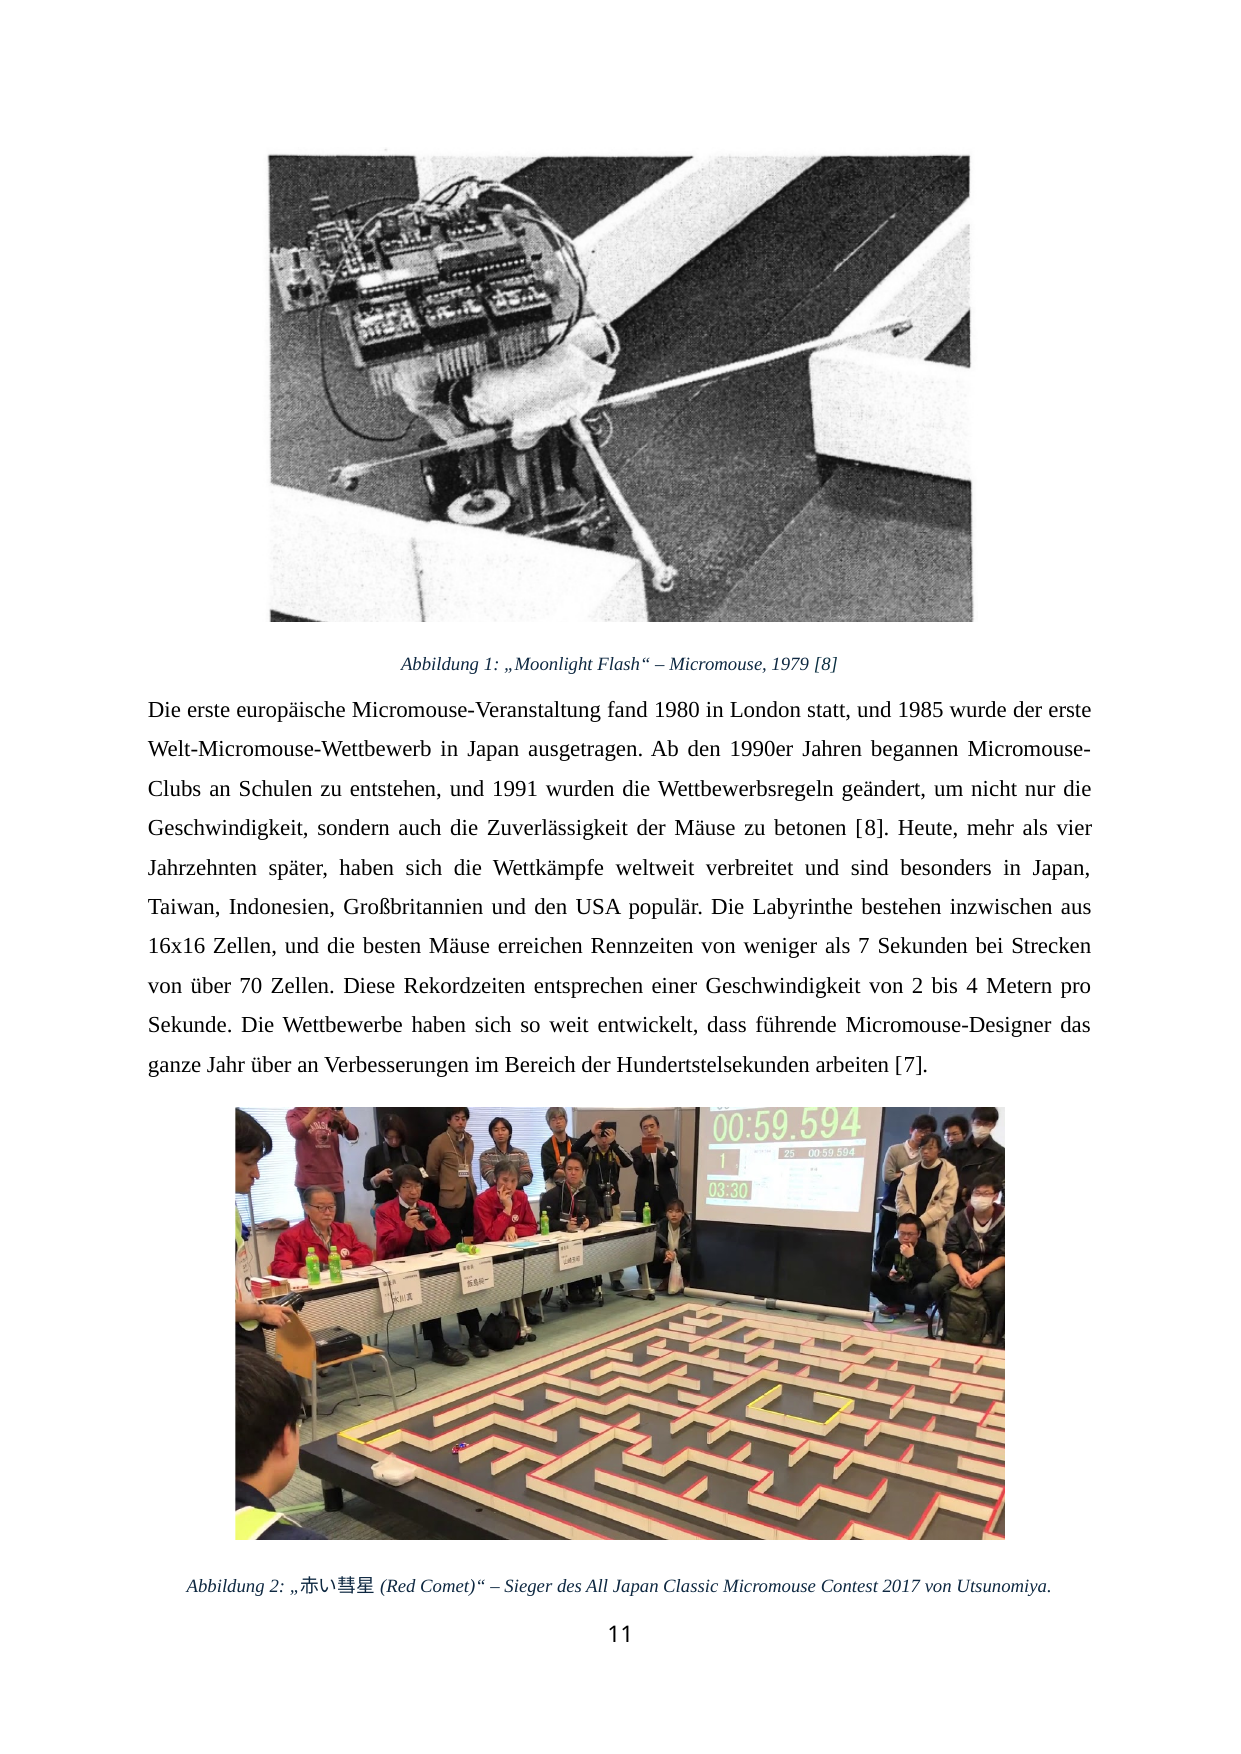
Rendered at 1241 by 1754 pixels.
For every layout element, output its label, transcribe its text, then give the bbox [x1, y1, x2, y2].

picture [262, 147, 978, 622]
text Abbildung 2: „赤い彗星 (Red Comet)“ – Sieger des All Japan Classic Micromouse Contest 2017 von Utsunomiya. [148, 1572, 1093, 1598]
picture [235, 1107, 1005, 1540]
text Die erste europäische Micromouse-Veranstaltung fand 1980 in London statt, und 1985 wurde der erste Welt-Micromouse-Wettbewerb in Japan ausgetragen. Ab den 1990er Jahren begannen Micromouse-Clubs an Schulen zu entstehen, und 1991 wurden die Wettbewerbsregeln geändert, um nicht nur die Geschwindigkeit, sondern auch die Zuverlässigkeit der Mäuse zu betonen [8]. Heute, mehr als vier Jahrzehnten später, haben sich die Wettkämpfe weltweit verbreitet und sind besonders in Japan, Taiwan, Indonesien, Großbritannien und den USA populär. Die Labyrinthe bestehen inzwischen aus 16x16 Zellen, und die besten Mäuse erreichen Rennzeiten von weniger als 7 Sekunden bei Strecken von über 70 Zellen. Diese Rekordzeiten entsprechen einer Geschwindigkeit von 2 bis 4 Metern pro Sekunde. Die Wettbewerbe haben sich so weit entwickelt, dass führende Micromouse-Designer das ganze Jahr über an Verbesserungen im Bereich der Hundertstelsekunden arbeiten [7]. [148, 696, 1093, 1077]
text Abbildung 1: „Moonlight Flash“ – Micromouse, 1979 [8] [148, 653, 1093, 675]
